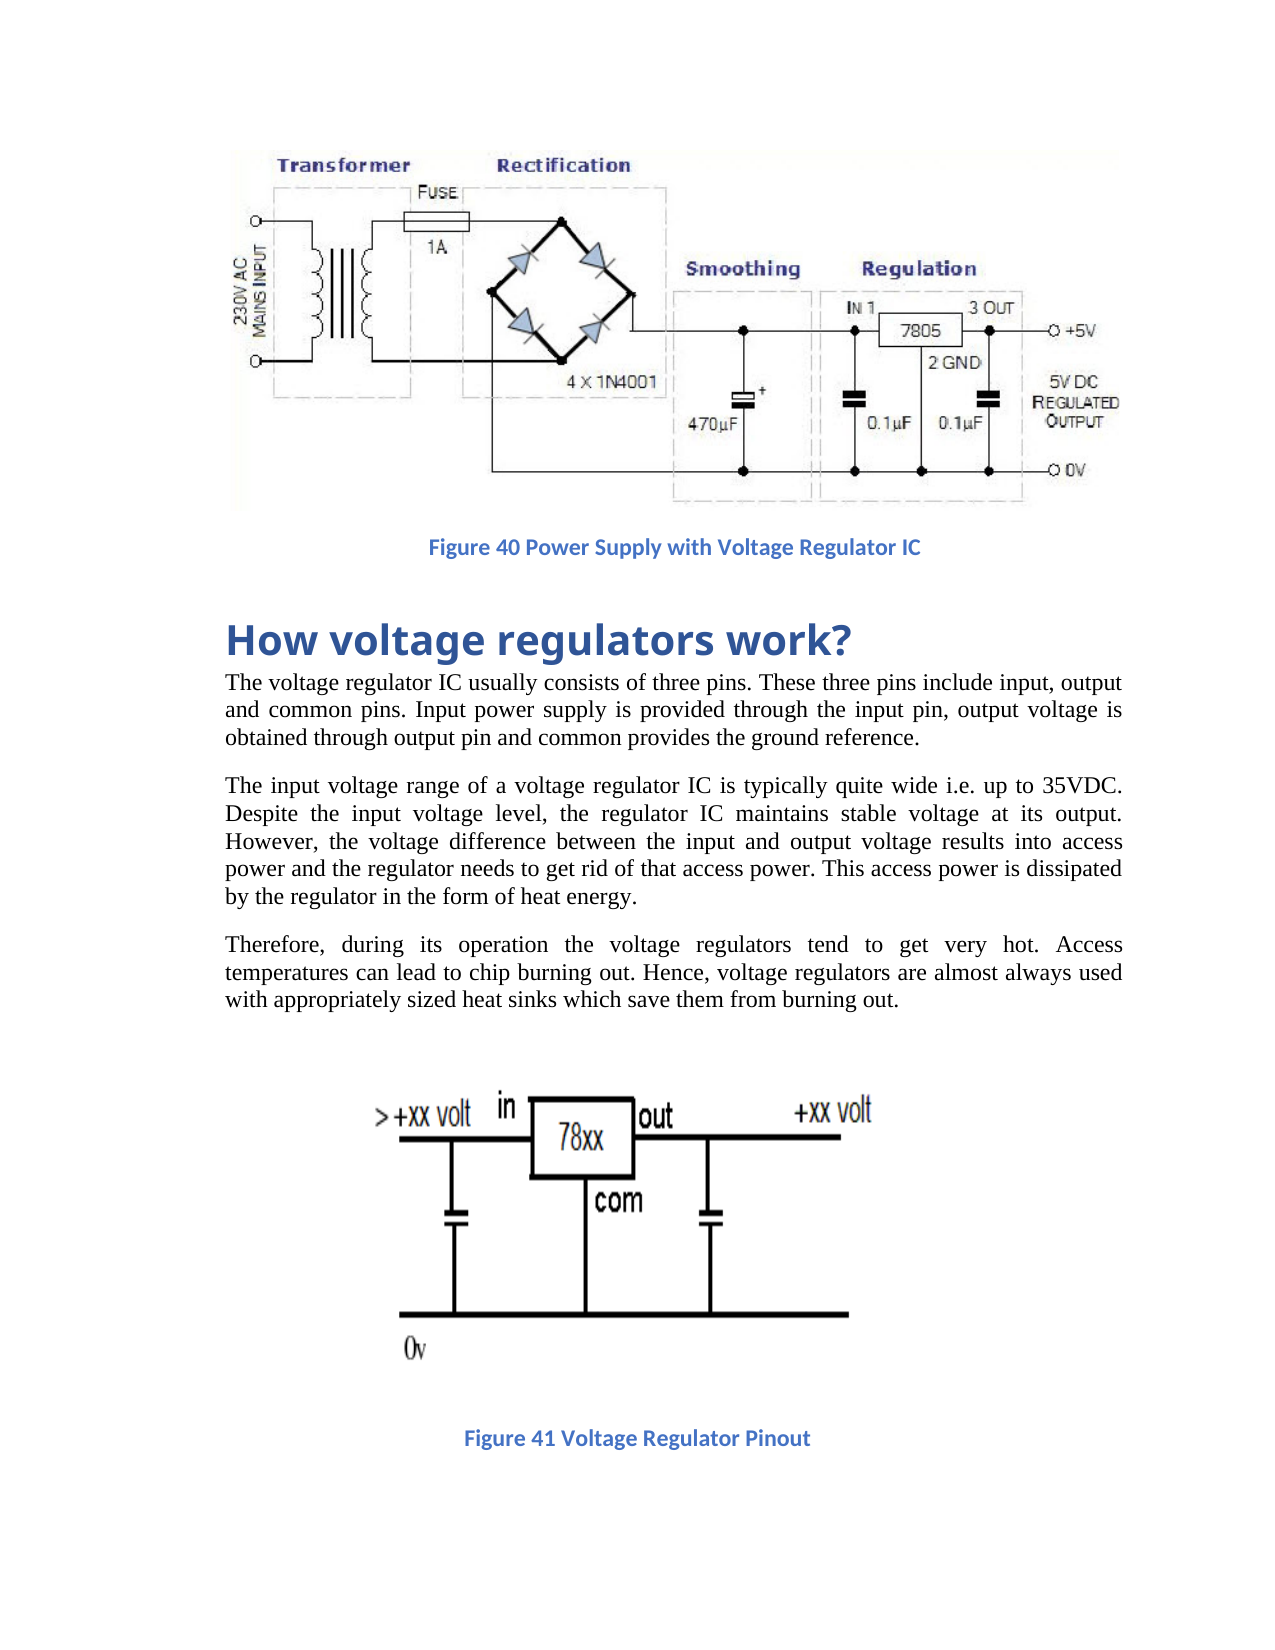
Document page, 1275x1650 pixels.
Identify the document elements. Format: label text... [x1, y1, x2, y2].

text Figure 41 Voltage Regulator Pinout [150, 1423, 1125, 1452]
text The voltage regulator IC usually consists of three pins. These three pins include input, output and common pins. Input power supply is provided through the input pin, output voltage is obtained through output pin and common provides the ground reference. [225, 668, 1125, 751]
text Figure 40 Power Supply with Voltage Regulator IC [225, 532, 1125, 561]
text Therefore, during its operation the voltage regulators tend to get very hot. Access temperatures can lead to chip burning out. Hence, voltage regulators are almost always used with appropriately sized heat sinks which save them from burning out. [225, 930, 1125, 1013]
subtitle How voltage regulators work? [225, 611, 1125, 668]
picture [345, 1033, 930, 1402]
text The input voltage range of a voltage regulator IC is typically quite wide i.e. up to 35VDC. Despite the input voltage level, the regulator IC maintains stable voltage at its output. However, the voltage difference between the input and output voltage results into access power and the regulator needs to get rid of that access power. This access power is dissipated by the regulator in the form of heat energy. [225, 771, 1125, 909]
picture [230, 150, 1120, 511]
